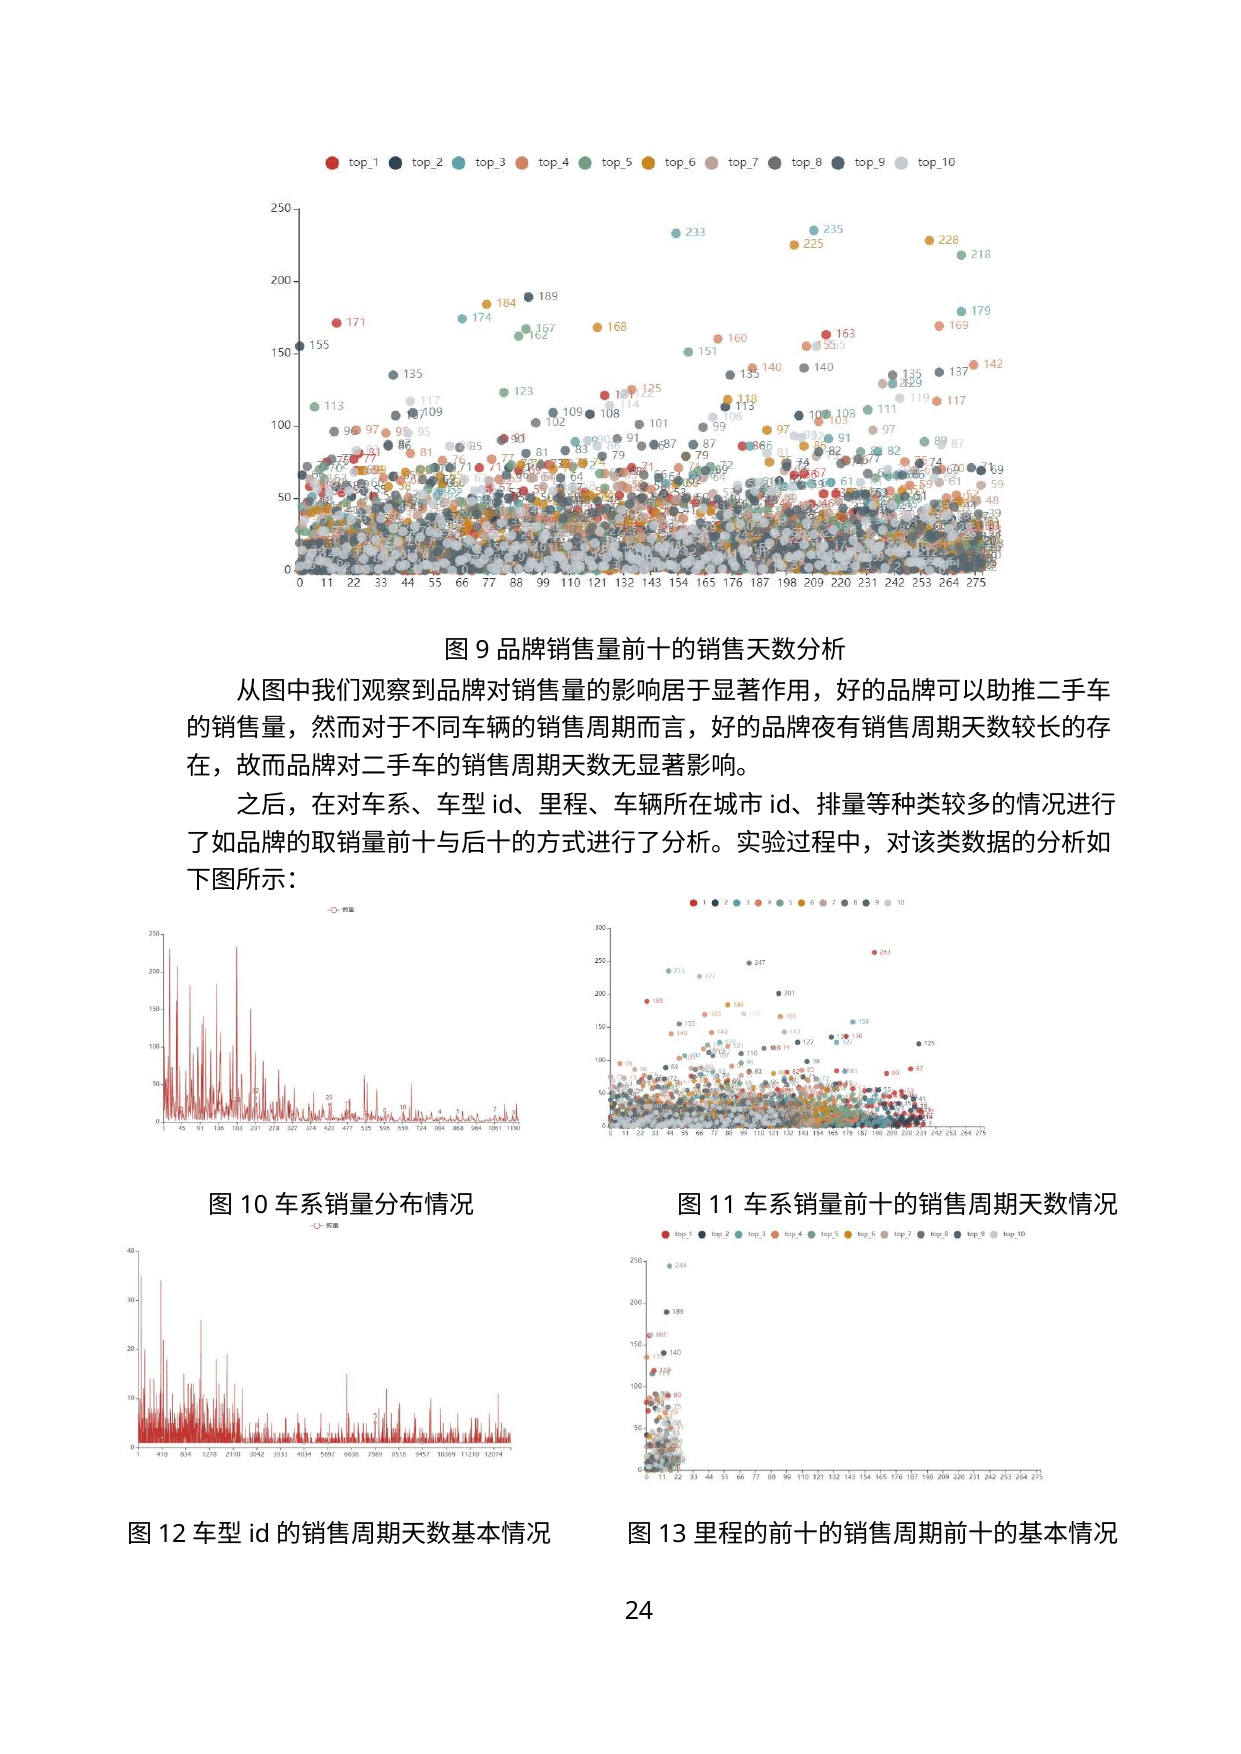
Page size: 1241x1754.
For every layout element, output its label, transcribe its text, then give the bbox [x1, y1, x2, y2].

picture [132, 907, 552, 1146]
text 从图中我们观察到品牌对销售量的影响居于显著作用，好的品牌可以助推二手车的销售量，然而对于不同车辆的销售周期而言，好的品牌夜有销售周期天数较长的存在，故而品牌对二手车的销售周期天数无显著影响。 [186, 670, 1118, 782]
text 图 9 品牌销售量前十的销售天数分析 [172, 630, 1118, 666]
picture [237, 150, 1103, 609]
picture [624, 1225, 1090, 1494]
picture [115, 1223, 568, 1463]
picture [579, 898, 1058, 1147]
text 图 12 车型 id 的销售周期天数基本情况 图 13 里程的前十的销售周期前十的基本情况 [127, 1513, 1118, 1549]
text 图 10 车系销量分布情况 图 11 车系销量前十的销售周期天数情况 [127, 1185, 1118, 1221]
text 之后，在对车系、车型 id、里程、车辆所在城市 id、排量等种类较多的情况进行了如品牌的取销量前十与后十的方式进行了分析。实验过程中，对该类数据的分析如下图所示： [186, 784, 1118, 896]
